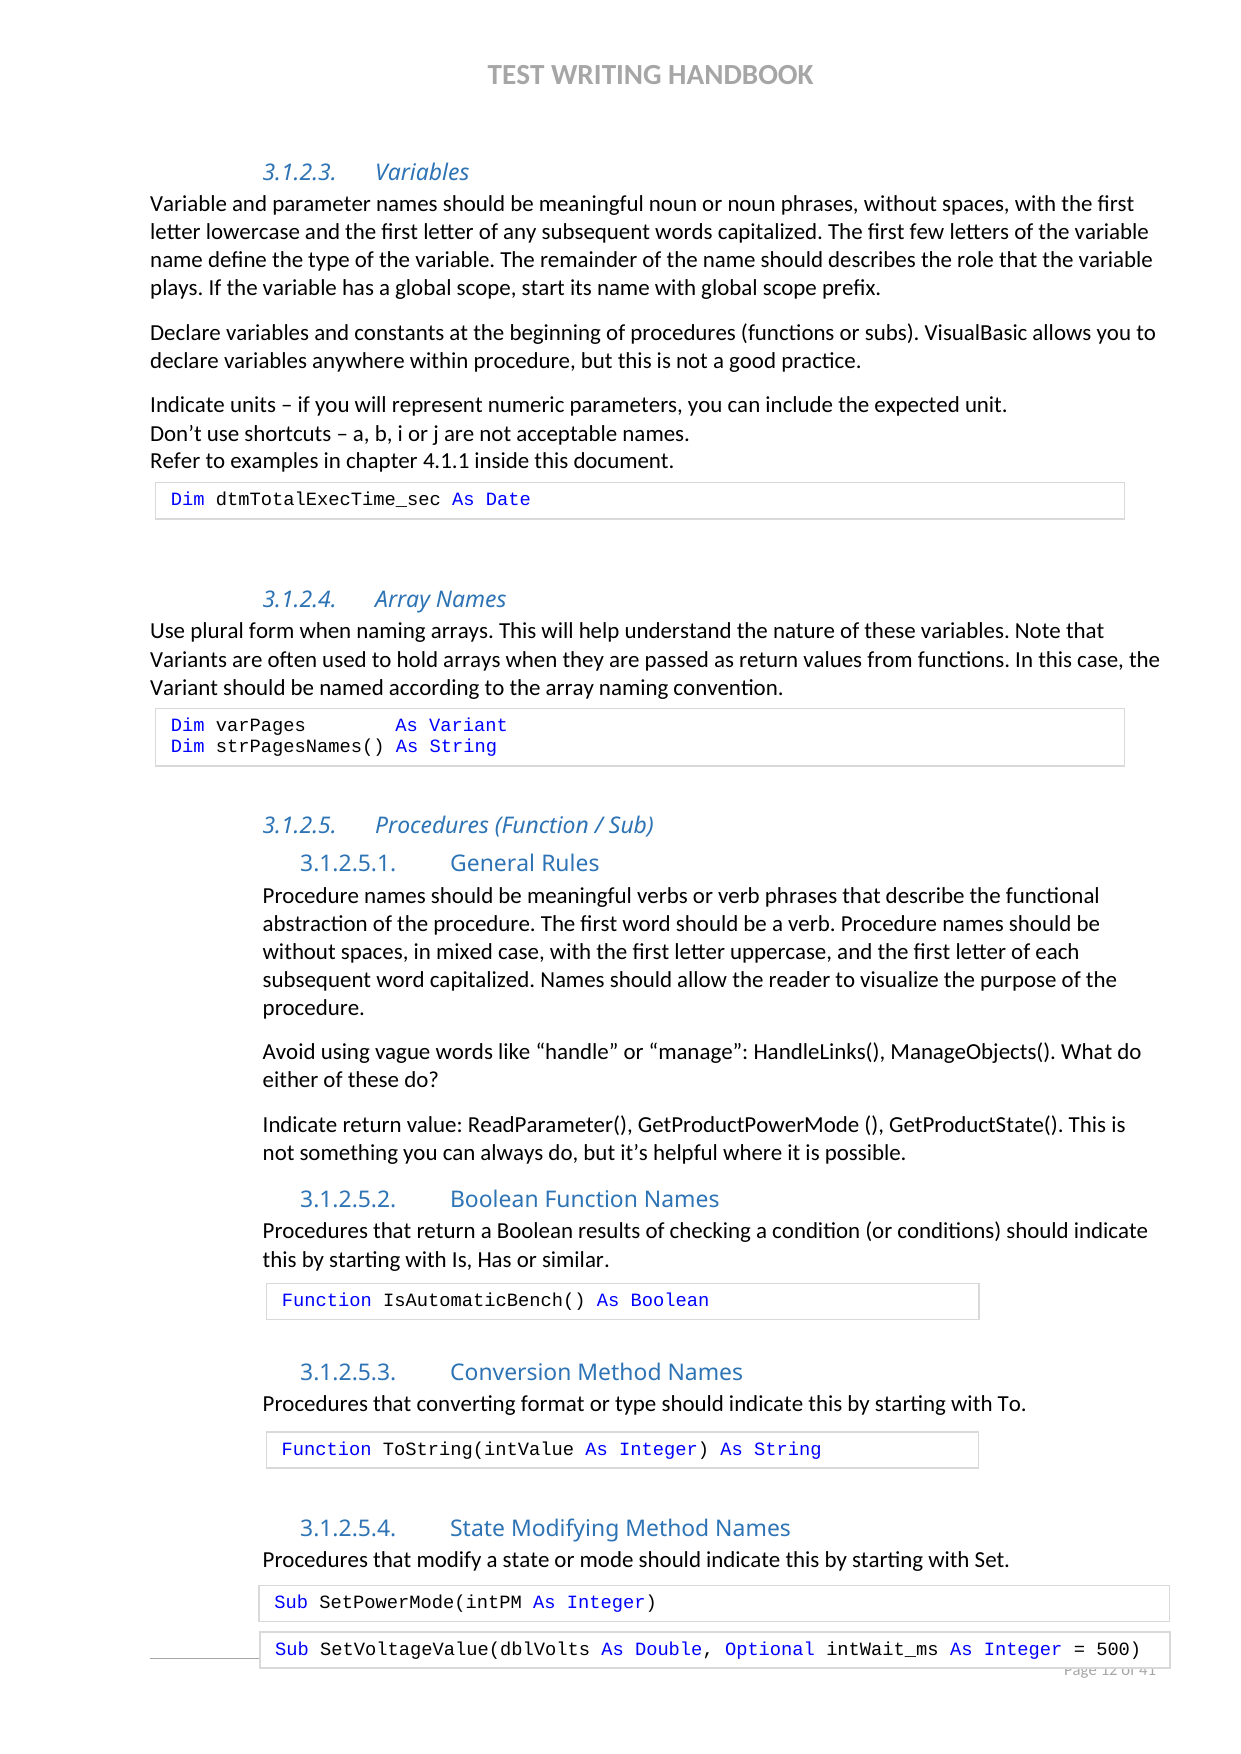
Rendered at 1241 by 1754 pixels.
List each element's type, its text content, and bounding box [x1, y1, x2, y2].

text Refer to examples in chapter 4.1.1 inside this document. [150, 447, 1162, 475]
text Indicate return value: ReadParameter(), GetProductPowerMode (), GetProductState(). This is not something you can always do, but it’s helpful where it is possible. [262, 1110, 1162, 1166]
text Declare variables and constants at the beginning of procedures (functions or subs). VisualBasic allows you to declare variables anywhere within procedure, but this is not a good practice. [150, 318, 1162, 374]
subtitle Boolean Function Names [300, 1183, 1162, 1214]
text Procedures that return a Boolean results of checking a condition (or conditions) should indicate this by starting with Is, Has or similar. [262, 1217, 1162, 1273]
text Don’t use shortcuts – a, b, i or j are not acceptable names. [150, 419, 1162, 447]
subtitle Variables [262, 155, 1162, 187]
text Variable and parameter names should be meaningful noun or noun phrases, without spaces, with the first letter lowercase and the first letter of any subsequent words capitalized. The first few letters of the variable name define the type of the variable. The remainder of the name should describes the role that the variable plays. If the variable has a global scope, start its name with global scope prefix. [150, 189, 1162, 301]
subtitle General Rules [300, 847, 1162, 878]
subtitle Conversion Method Names [300, 1355, 1162, 1387]
subtitle Procedures (Function / Sub) [262, 809, 1162, 840]
text Use plural form when naming arrays. This will help understand the nature of these variables. Note that Variants are often used to hold arrays when they are passed as return values from functions. In this case, the Variant should be named according to the array naming convention. [150, 617, 1162, 701]
text Procedure names should be meaningful verbs or verb phrases that describe the functional abstraction of the procedure. The first word should be a verb. Procedure names should be without spaces, in mixed case, with the first letter uppercase, and the first letter of each subsequent word capitalized. Names should allow the reader to visualize the purpose of the procedure. [262, 881, 1162, 1021]
text Avoid using vague words like “handle” or “manage”: HandleLinks(), ManageObjects(). What do either of these do? [262, 1037, 1162, 1093]
subtitle Array Names [262, 583, 1162, 614]
subtitle State Modifying Method Names [300, 1511, 1162, 1543]
text Indicate units – if you will represent numeric parameters, you can include the expected unit. [150, 391, 1162, 419]
text Procedures that modify a state or mode should indicate this by starting with Set. [262, 1545, 1162, 1573]
text Procedures that converting format or type should indicate this by starting with To. [262, 1389, 1162, 1417]
